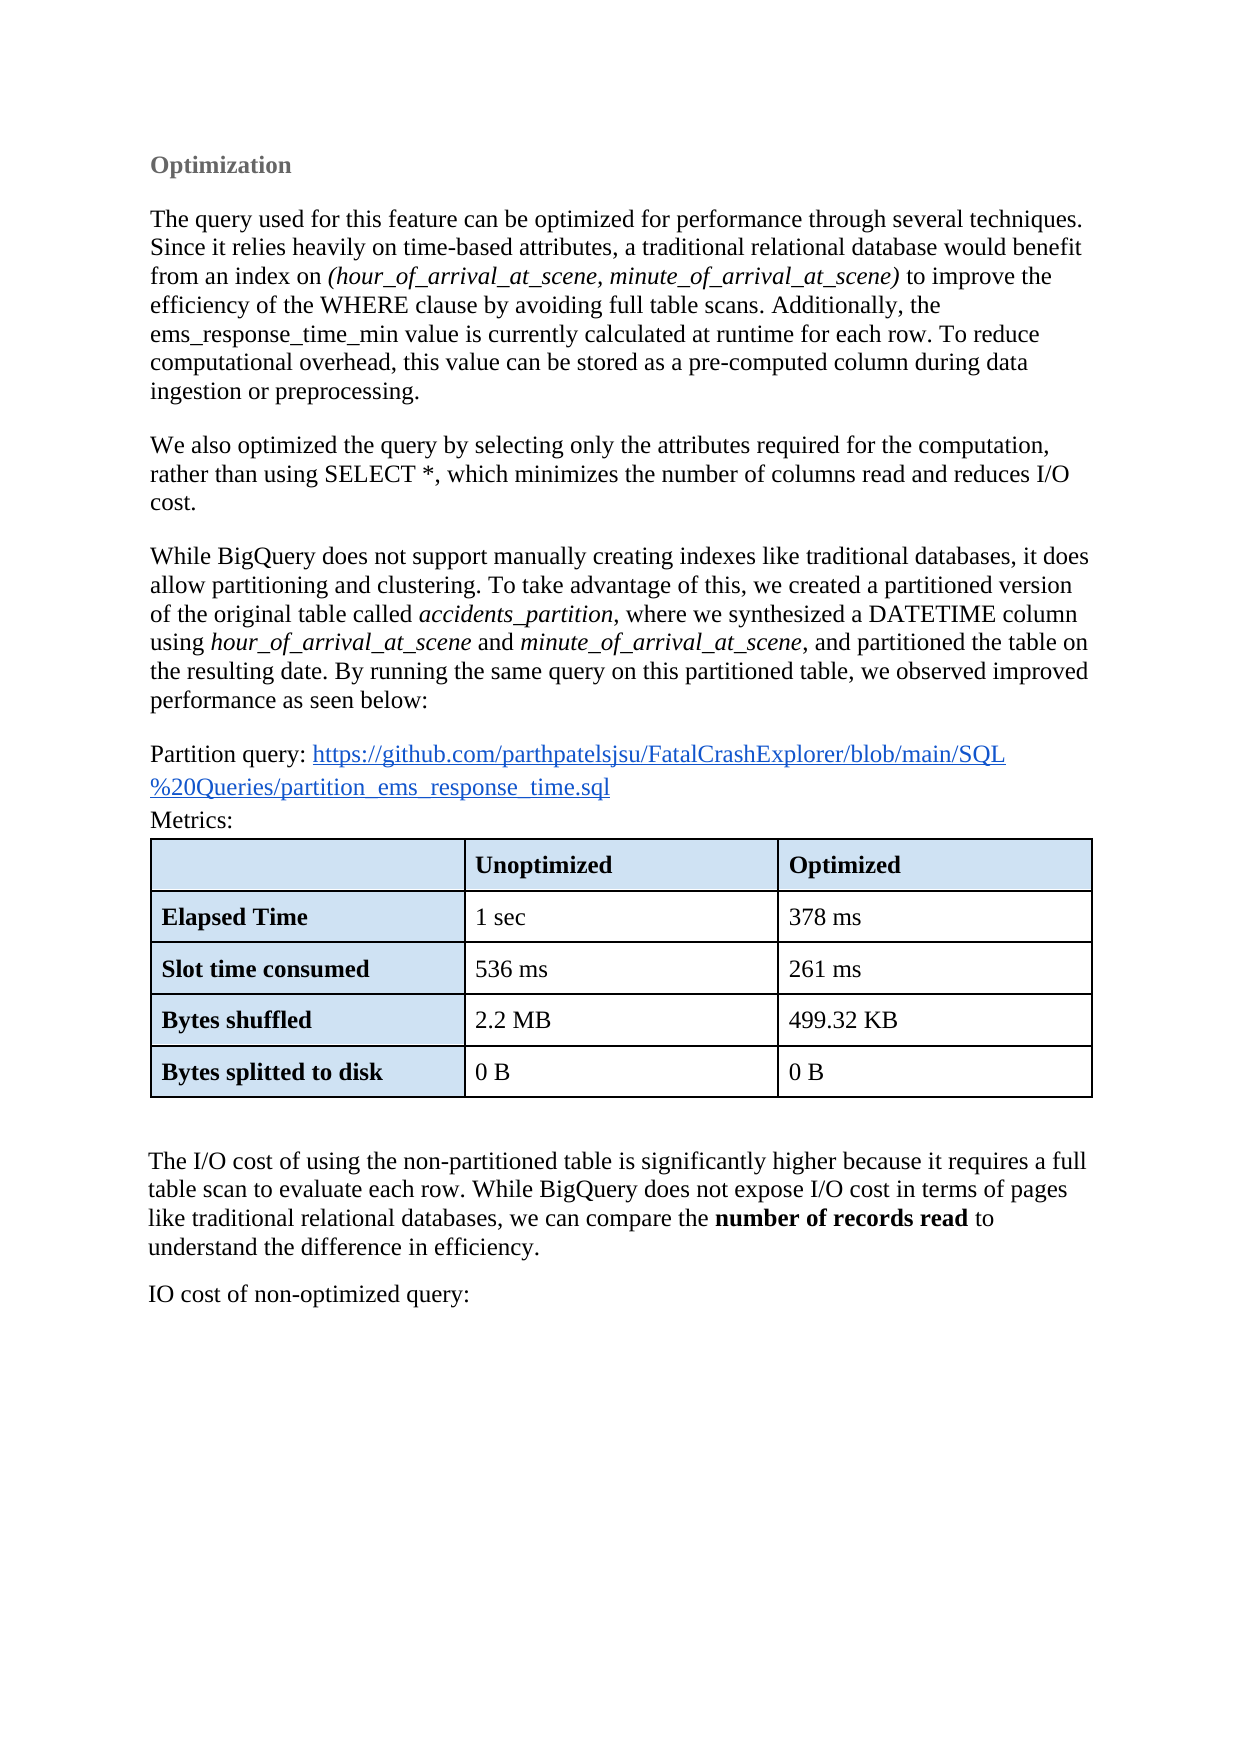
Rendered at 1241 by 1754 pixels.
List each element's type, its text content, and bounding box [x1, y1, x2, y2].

text We also optimized the query by selecting only the attributes required for the computation, rather than using SELECT *, which minimizes the number of columns read and reduces I/O cost. [150, 430, 1090, 516]
table_cell Bytes splitted to disk [152, 1047, 464, 1096]
table_cell Elapsed Time [152, 892, 464, 941]
table_cell 0 B [779, 1047, 1091, 1096]
table_cell 536 ms [466, 943, 777, 993]
table_cell Bytes shuffled [152, 995, 464, 1044]
table_cell 261 ms [779, 943, 1091, 993]
text IO cost of non-optimized query: [148, 1279, 1090, 1308]
text The I/O cost of using the non-partitioned table is significantly higher because it requires a full table scan to evaluate each row. While BigQuery does not expose I/O cost in terms of pages like traditional relational databases, we can compare the number of records read to understand the difference in efficiency. [148, 1146, 1090, 1261]
table_cell 2.2 MB [466, 995, 777, 1044]
text While BigQuery does not support manually creating indexes like traditional databases, it does allow partitioning and clustering. To take advantage of this, we created a partitioned version of the original table called accidents_partition, where we synthesized a DATETIME column using hour_of_arrival_at_scene and minute_of_arrival_at_scene, and partitioned the table on the resulting date. By running the same query on this partitioned table, we observed improved performance as seen below: [150, 541, 1090, 714]
table_header Unoptimized [466, 840, 777, 889]
text Metrics: [150, 805, 1090, 833]
table_cell 1 sec [466, 892, 777, 941]
table_header Optimized [779, 840, 1091, 889]
text The query used for this feature can be optimized for performance through several techniques. Since it relies heavily on time-based attributes, a traditional relational database would benefit from an index on (hour_of_arrival_at_scene, minute_of_arrival_at_scene) to improve the efficiency of the WHERE clause by avoiding full table scans. Additionally, the ems_response_time_min value is currently calculated at runtime for each row. To reduce computational overhead, this value can be stored as a pre-computed column during data ingestion or preprocessing. [150, 204, 1090, 405]
table_cell 378 ms [779, 892, 1091, 941]
table_header [152, 840, 464, 889]
table_cell Slot time consumed [152, 943, 464, 993]
subtitle Optimization [150, 150, 1090, 179]
text Partition query: https://github.com/parthpatelsjsu/FatalCrashExplorer/blob/main/SQL%20Queries/partition_ems_response_time.sql [150, 739, 1090, 801]
table_cell 499.32 KB [779, 995, 1091, 1044]
table_cell 0 B [466, 1047, 777, 1096]
